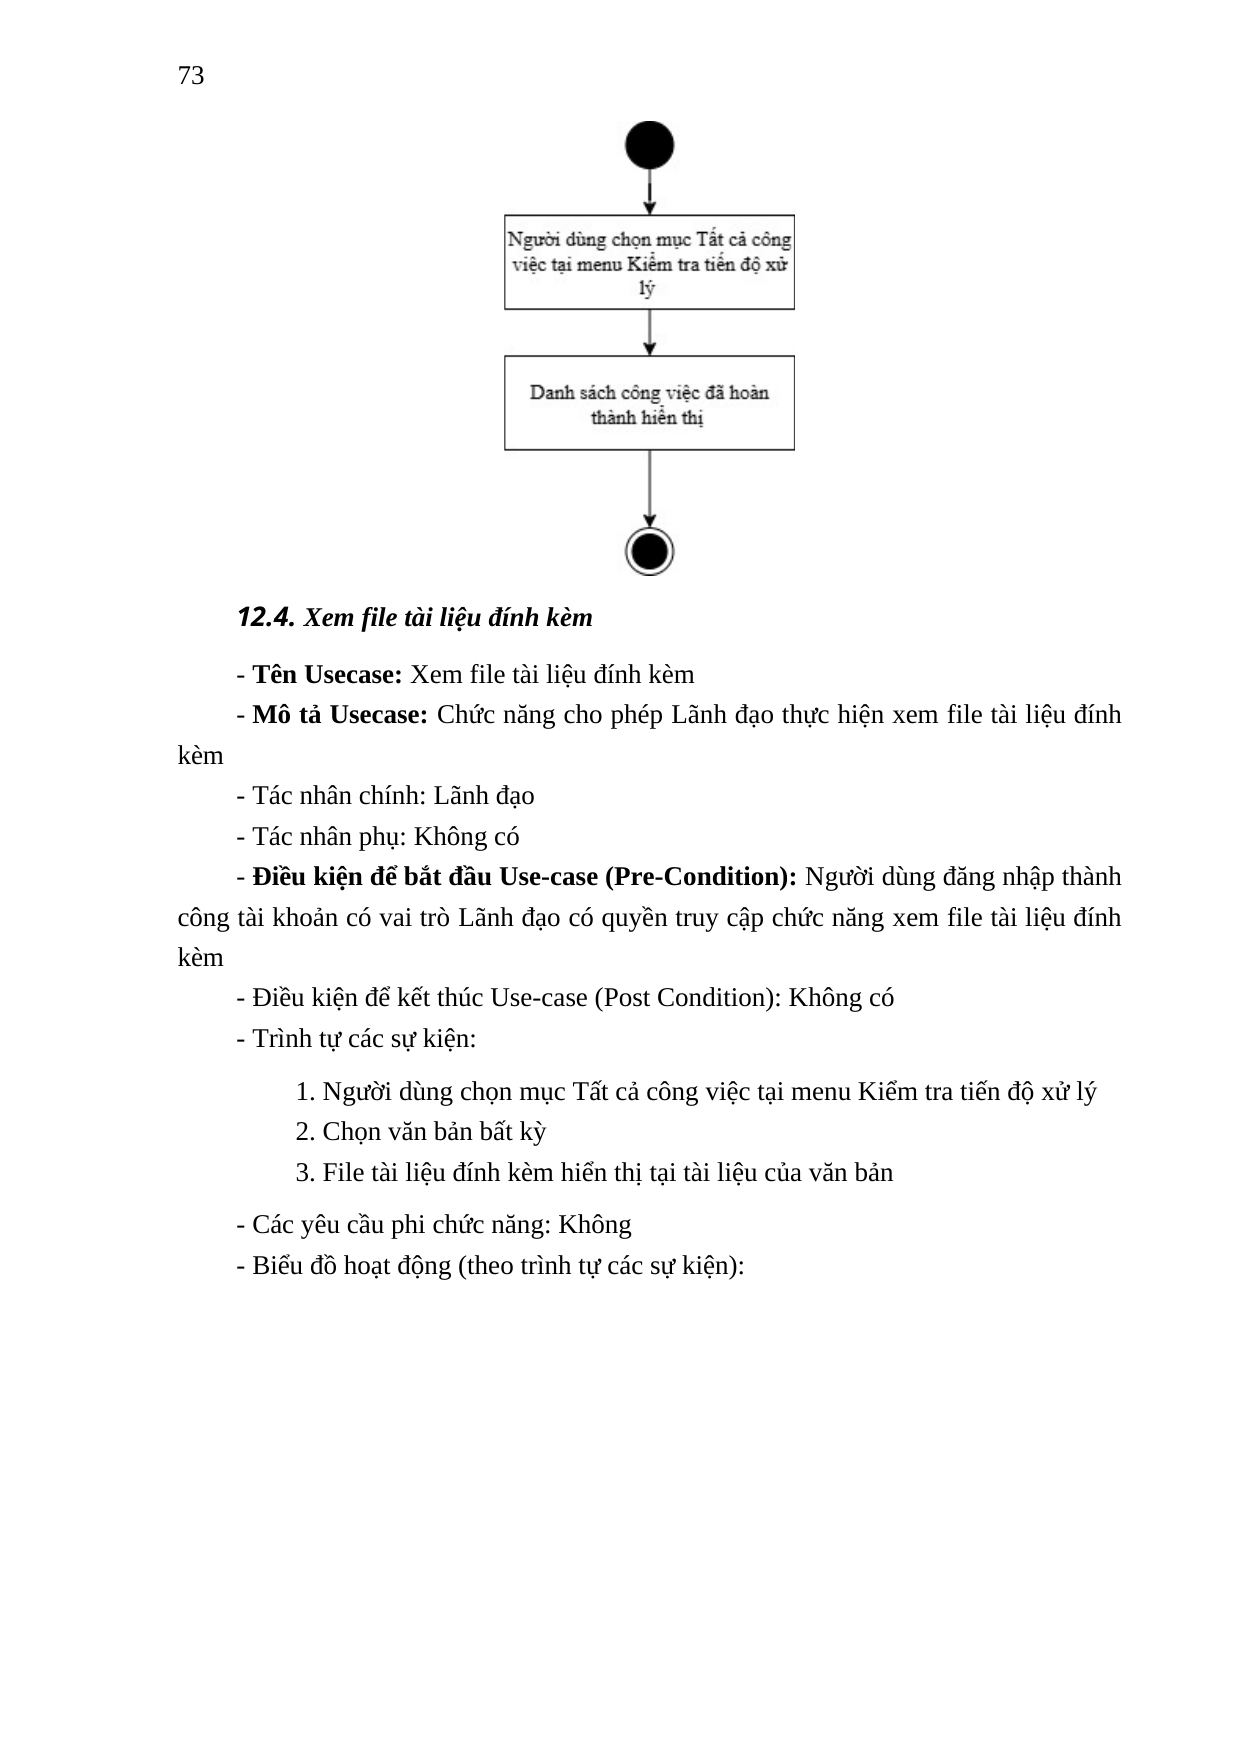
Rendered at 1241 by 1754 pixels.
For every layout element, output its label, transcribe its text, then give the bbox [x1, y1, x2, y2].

list Người dùng chọn mục Tất cả công việc tại menu Kiểm tra tiến độ xử lý [177, 1075, 1122, 1106]
list Tác nhân phụ: Không có [177, 820, 1122, 851]
list Mô tả Usecase: Chức năng cho phép Lãnh đạo thực hiện xem file tài liệu đính kèm [177, 699, 1122, 770]
picture [504, 121, 795, 576]
list Trình tự các sự kiện: [177, 1022, 1122, 1053]
list Chọn văn bản bất kỳ [177, 1115, 1122, 1146]
list Điều kiện để bắt đầu Use-case (Pre-Condition): Người dùng đăng nhập thành công tài khoản có vai trò Lãnh đạo có quyền truy cập chức năng xem file tài liệu đính kèm [177, 860, 1122, 972]
list Tên Usecase: Xem file tài liệu đính kèm [177, 658, 1122, 689]
list Tác nhân chính: Lãnh đạo [177, 779, 1122, 811]
list Biểu đồ hoạt động (theo trình tự các sự kiện): [177, 1249, 1122, 1280]
list File tài liệu đính kèm hiển thị tại tài liệu của văn bản [177, 1156, 1122, 1187]
subtitle Xem file tài liệu đính kèm [177, 598, 1122, 635]
list Điều kiện để kết thúc Use-case (Post Condition): Không có [177, 982, 1122, 1013]
list Các yêu cầu phi chức năng: Không [177, 1209, 1122, 1240]
